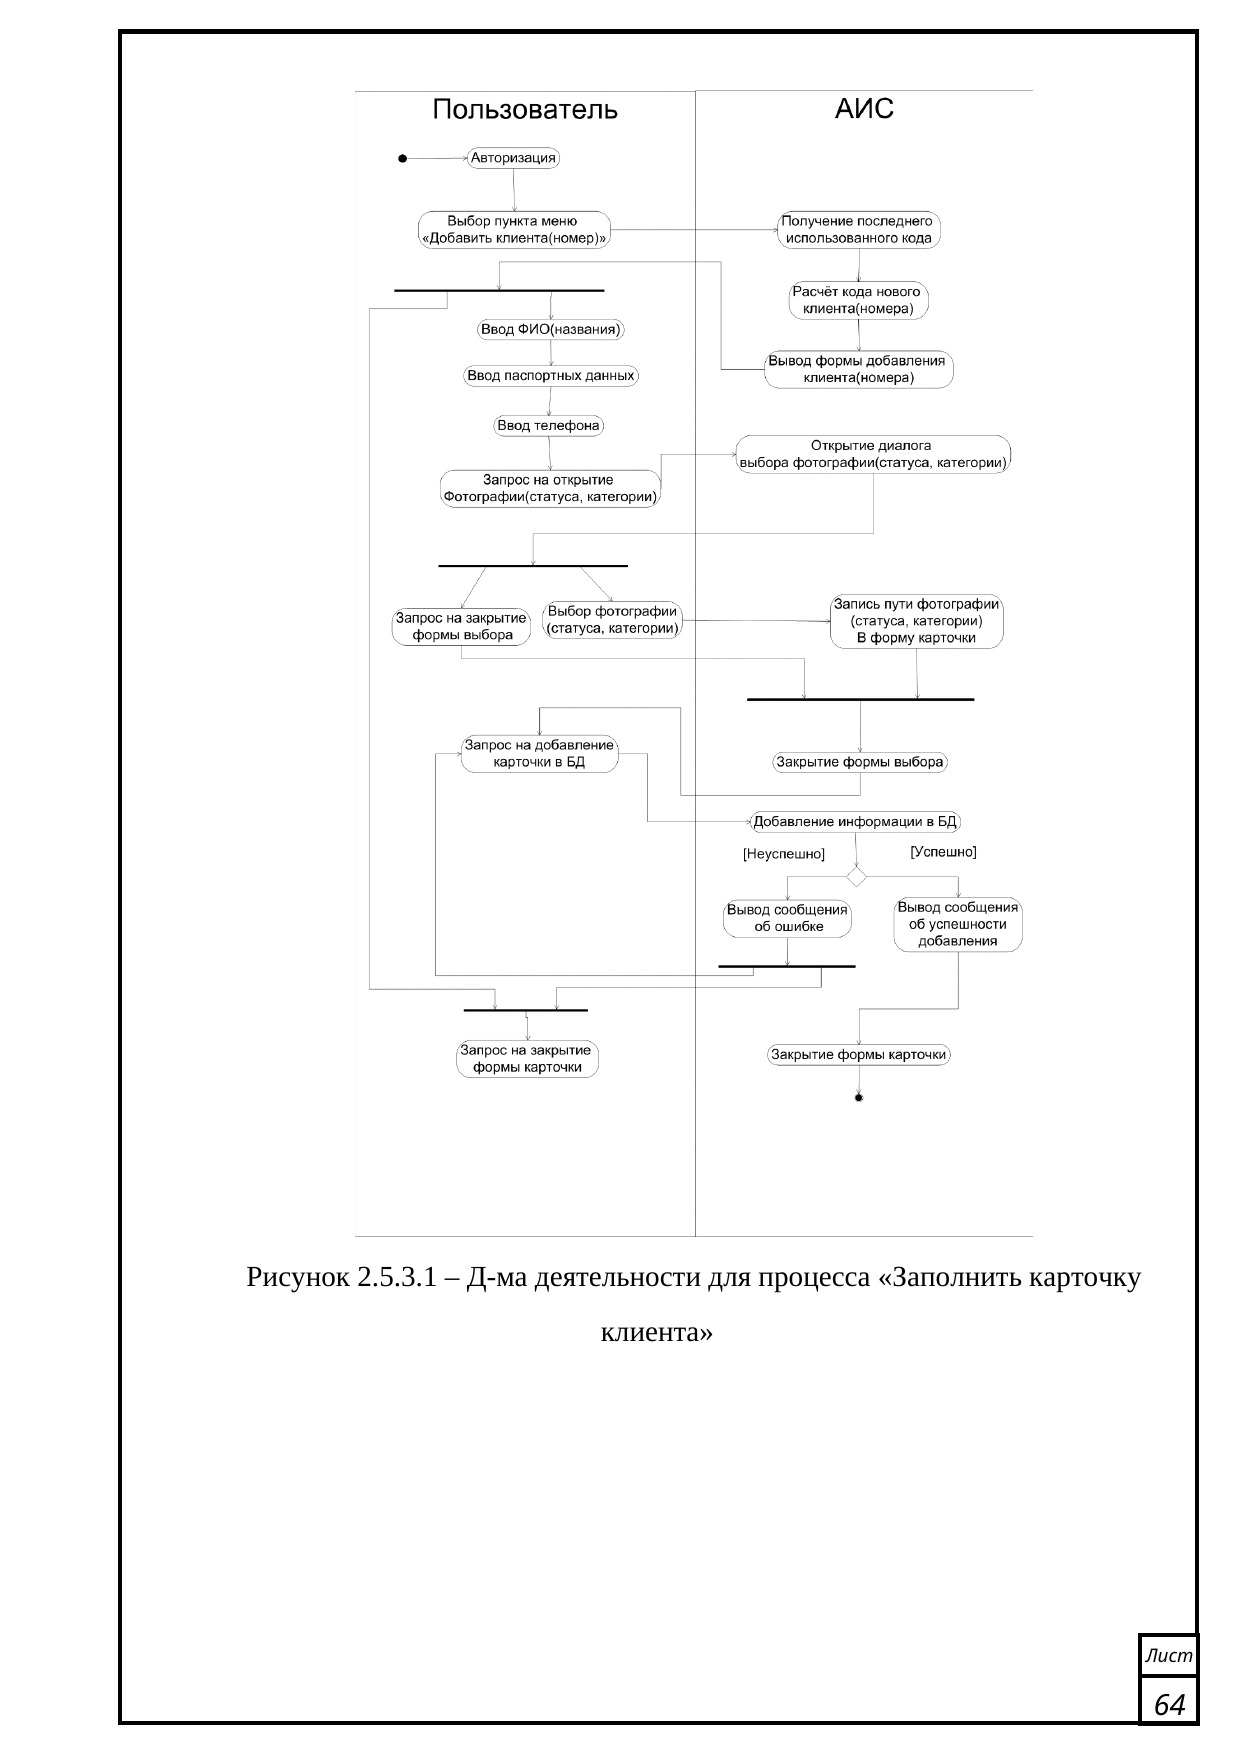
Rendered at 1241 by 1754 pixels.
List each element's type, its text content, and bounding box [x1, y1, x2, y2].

picture [355, 88, 1033, 1237]
text Рисунок 2.5.3.1 – Д-ма деятельности для процесса «Заполнить карточку клиента» [118, 1259, 1196, 1348]
